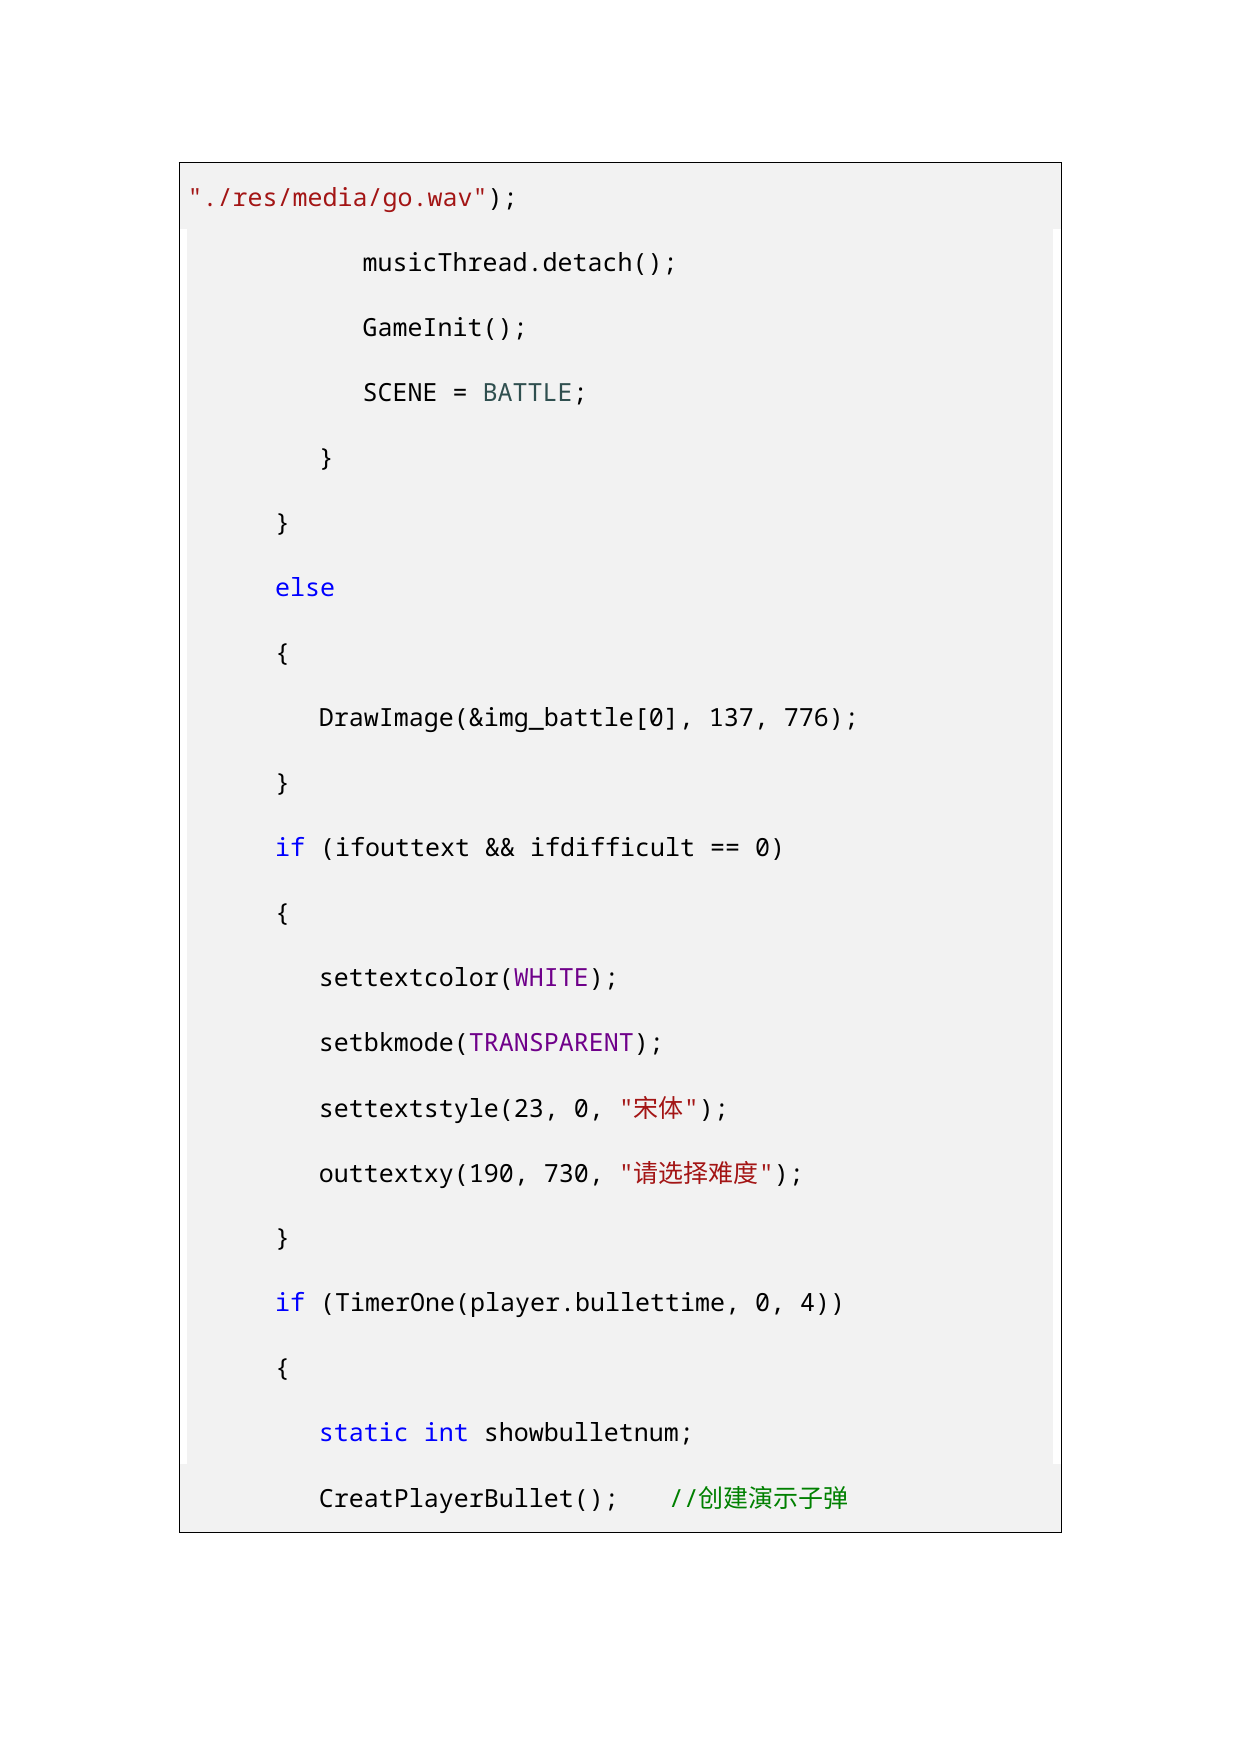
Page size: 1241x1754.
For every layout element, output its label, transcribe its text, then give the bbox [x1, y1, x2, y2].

text } [187, 424, 1053, 489]
text { [187, 1334, 1053, 1399]
text DrawImage(&img_battle[0], 137, 776); [187, 684, 1053, 749]
text } [187, 489, 1053, 554]
text { [187, 619, 1053, 684]
text setbkmode(TRANSPARENT); [187, 1009, 1053, 1074]
text outtextxy(190, 730, "请选择难度"); [187, 1139, 1053, 1204]
text } [187, 1204, 1053, 1269]
text CreatPlayerBullet(); //创建演示子弹 [180, 1462, 1061, 1532]
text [180, 163, 1061, 229]
text SCENE = BATTLE; [187, 359, 1053, 424]
text static int showbulletnum; [187, 1399, 1053, 1462]
text settextcolor(WHITE); [187, 944, 1053, 1009]
text GameInit(); [187, 294, 1053, 359]
text { [187, 879, 1053, 944]
text if (TimerOne(player.bullettime, 0, 4)) [187, 1269, 1053, 1334]
text settextstyle(23, 0, "宋体"); [187, 1074, 1053, 1139]
text else [187, 554, 1053, 619]
text if (ifouttext && ifdifficult == 0) [187, 814, 1053, 879]
text musicThread.detach(); [187, 229, 1053, 294]
text } [187, 749, 1053, 814]
